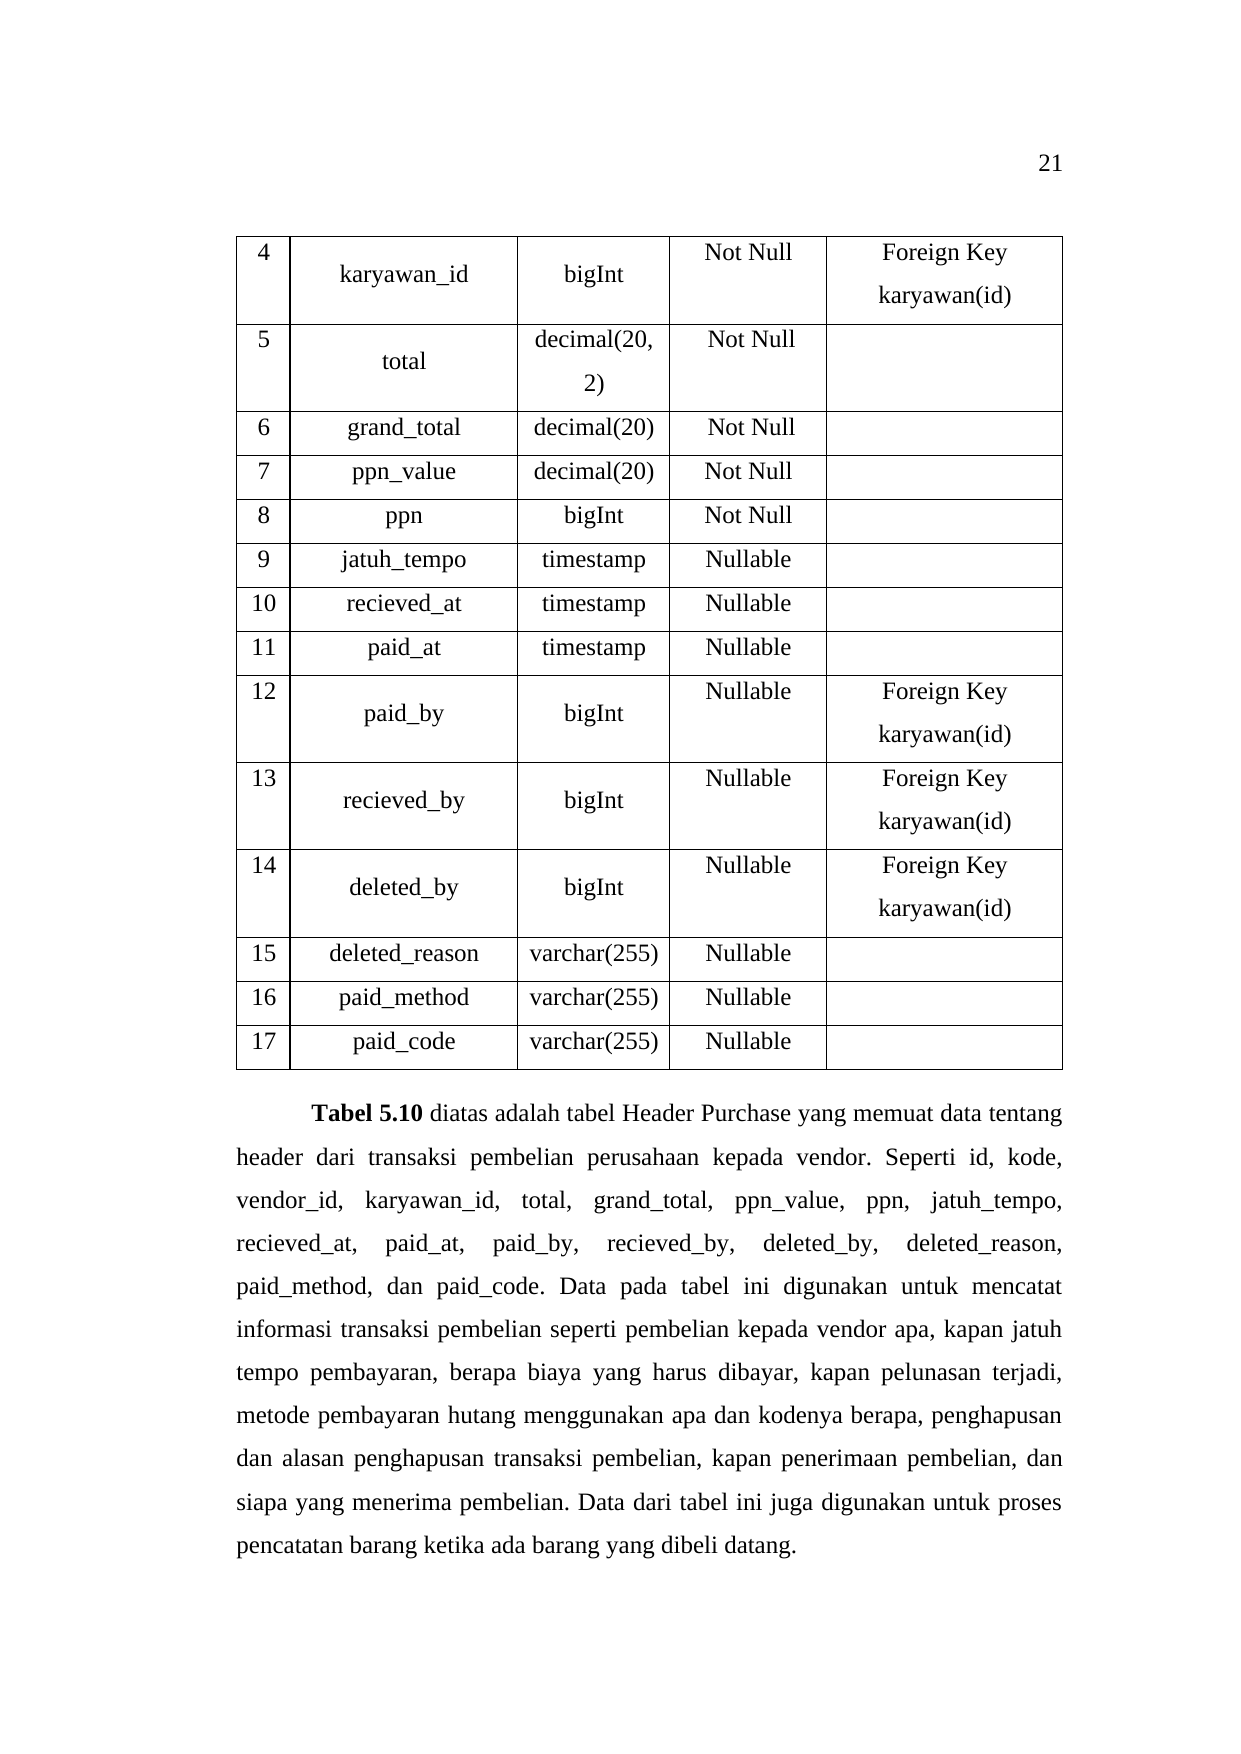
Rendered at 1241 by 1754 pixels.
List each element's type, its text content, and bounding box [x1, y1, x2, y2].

table_cell paid_at [291, 632, 517, 675]
table_cell decimal(20) [518, 456, 669, 499]
table_cell varchar(255) [518, 938, 669, 981]
text Tabel 5.10 diatas adalah tabel Header Purchase yang memuat data tentang header dari transaksi pembelian perusahaan kepada vendor. Seperti id, kode, vendor_id, karyawan_id, total, grand_total, ppn_value, ppn, jatuh_tempo, recieved_at, paid_at, paid_by, recieved_by, deleted_by, deleted_reason, paid_method, dan paid_code. Data pada tabel ini digunakan untuk mencatat informasi transaksi pembelian seperti pembelian kepada vendor apa, kapan jatuh tempo pembayaran, berapa biaya yang harus dibayar, kapan pelunasan terjadi, metode pembayaran hutang menggunakan apa dan kodenya berapa, penghapusan dan alasan penghapusan transaksi pembelian, kapan penerimaan pembelian, dan siapa yang menerima pembelian. Data dari tabel ini juga digunakan untuk proses pencatatan barang ketika ada barang yang dibeli datang. [236, 1098, 1063, 1558]
table_cell [827, 938, 1062, 981]
table_cell timestamp [518, 588, 669, 631]
table_cell 7 [237, 456, 289, 499]
table_cell Foreign Key karyawan(id) [827, 237, 1062, 323]
table_cell [827, 544, 1062, 587]
table_cell Nullable [670, 676, 826, 762]
table_cell timestamp [518, 544, 669, 587]
table_cell Nullable [670, 588, 826, 631]
table_cell 10 [237, 588, 289, 631]
table_cell Nullable [670, 763, 826, 849]
table_cell total [291, 325, 517, 411]
table_cell timestamp [518, 632, 669, 675]
table_cell 14 [237, 850, 289, 937]
table_cell 12 [237, 676, 289, 762]
table_cell 6 [237, 412, 289, 455]
table_cell grand_total [291, 412, 517, 455]
table_cell [827, 588, 1062, 631]
table_cell decimal(20) [518, 412, 669, 455]
table_cell paid_code [291, 1026, 517, 1069]
table_cell Not Null [670, 500, 826, 543]
table_cell Not Null [670, 237, 826, 323]
table_cell [827, 982, 1062, 1025]
table_cell bigInt [518, 850, 669, 937]
table_cell 15 [237, 938, 289, 981]
table_cell Nullable [670, 938, 826, 981]
table_cell [827, 456, 1062, 499]
table_cell deleted_by [291, 850, 517, 937]
table_cell jatuh_tempo [291, 544, 517, 587]
table_cell bigInt [518, 500, 669, 543]
table_cell varchar(255) [518, 982, 669, 1025]
table_cell recieved_at [291, 588, 517, 631]
table_cell paid_method [291, 982, 517, 1025]
table_cell Nullable [670, 850, 826, 937]
table_cell varchar(255) [518, 1026, 669, 1069]
table_cell 5 [237, 325, 289, 411]
table_cell ppn [291, 500, 517, 543]
table_cell deleted_reason [291, 938, 517, 981]
table_cell [827, 412, 1062, 455]
table_cell Not Null [670, 412, 826, 455]
table_cell 9 [237, 544, 289, 587]
table_cell Nullable [670, 1026, 826, 1069]
table_cell 16 [237, 982, 289, 1025]
table_cell karyawan_id [291, 237, 517, 323]
table_cell bigInt [518, 763, 669, 849]
table_cell paid_by [291, 676, 517, 762]
table_cell 8 [237, 500, 289, 543]
table_cell decimal(20,2) [518, 325, 669, 411]
table_cell [827, 1026, 1062, 1069]
table_cell Nullable [670, 544, 826, 587]
table_cell Not Null [670, 456, 826, 499]
table_cell Nullable [670, 632, 826, 675]
table_cell 4 [237, 237, 289, 323]
table_cell 13 [237, 763, 289, 849]
table_cell 17 [237, 1026, 289, 1069]
table_cell [827, 500, 1062, 543]
table_cell Foreign Key karyawan(id) [827, 850, 1062, 937]
table_cell Foreign Key karyawan(id) [827, 763, 1062, 849]
table_cell Foreign Key karyawan(id) [827, 676, 1062, 762]
table_cell [827, 325, 1062, 411]
table_cell Nullable [670, 982, 826, 1025]
table_cell [827, 632, 1062, 675]
table_cell ppn_value [291, 456, 517, 499]
table_cell bigInt [518, 237, 669, 323]
table_cell recieved_by [291, 763, 517, 849]
table_cell bigInt [518, 676, 669, 762]
table_cell 11 [237, 632, 289, 675]
table_cell Not Null [670, 325, 826, 411]
